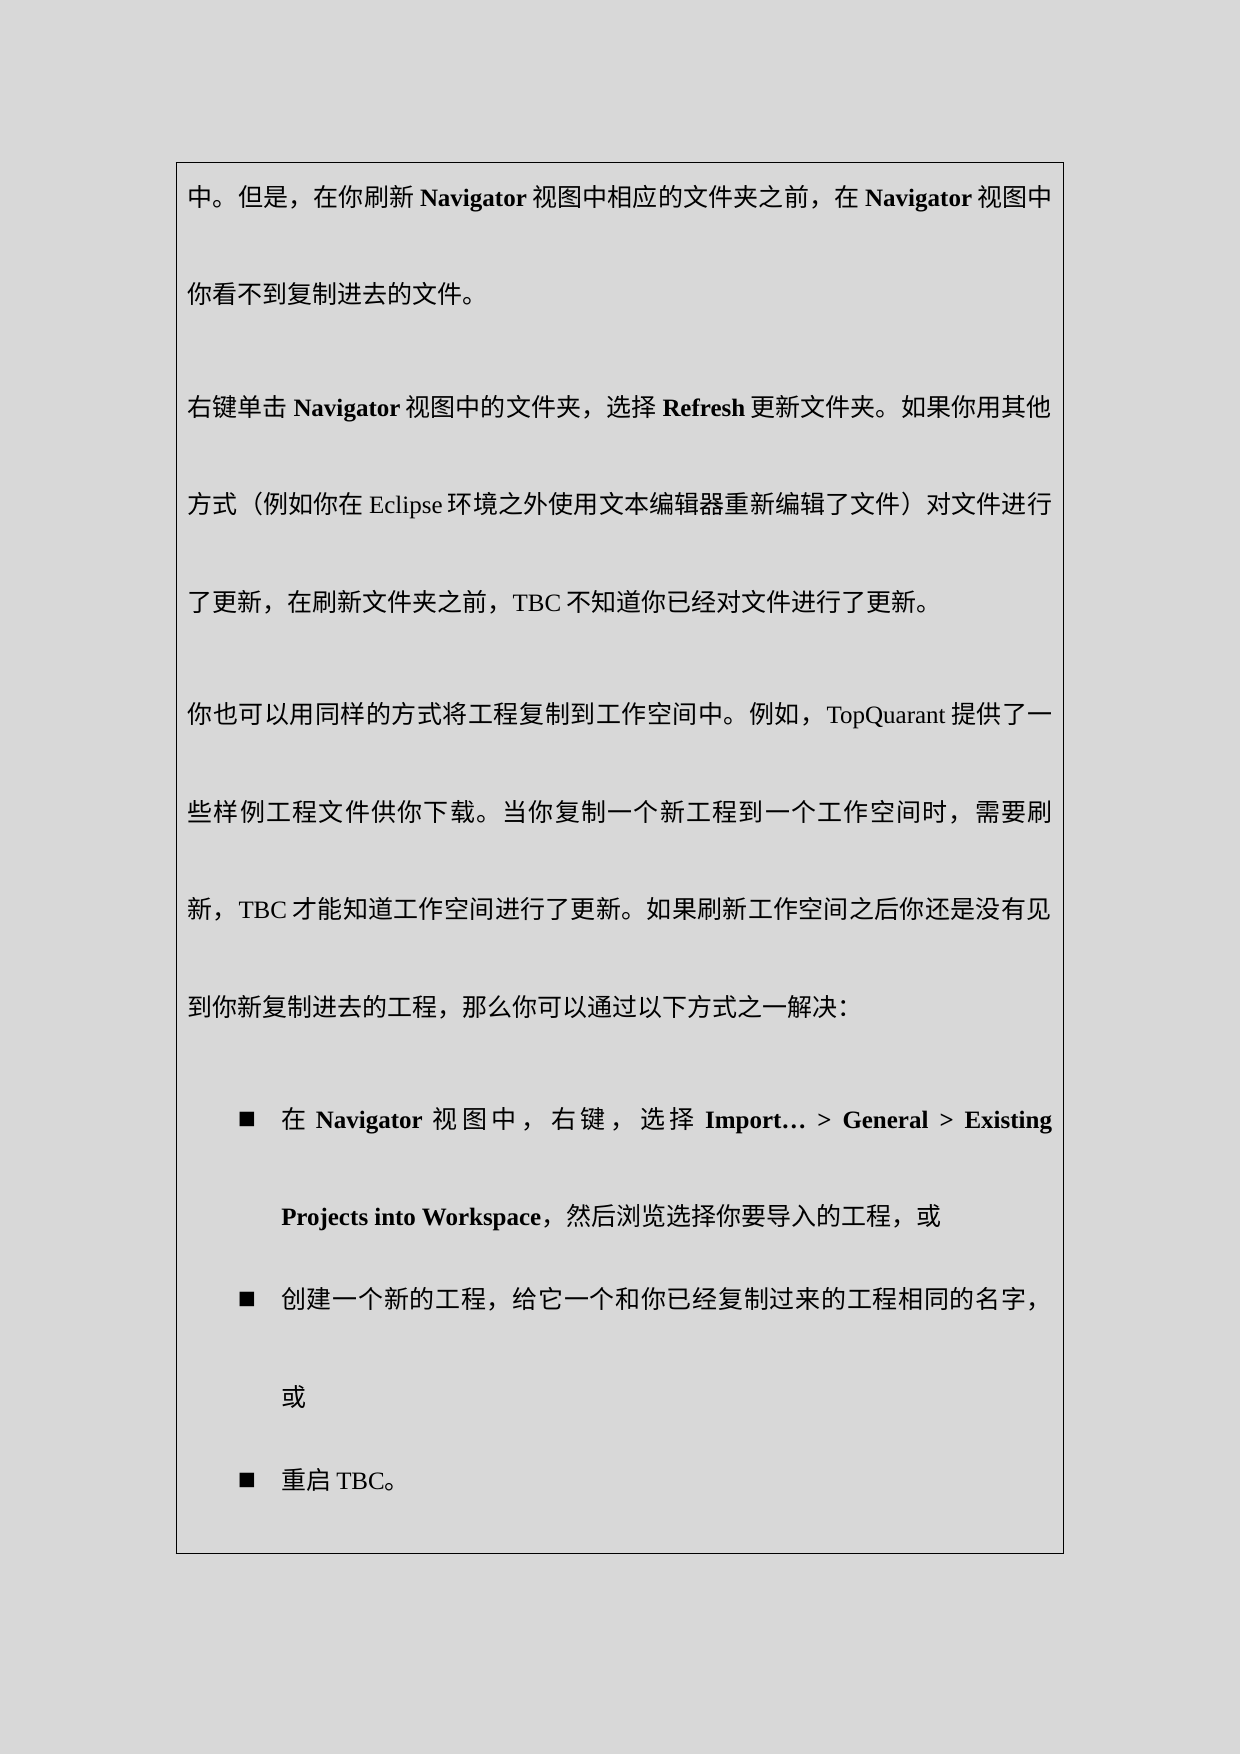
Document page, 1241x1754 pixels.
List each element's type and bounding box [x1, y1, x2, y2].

table_header [177, 163, 1063, 1553]
